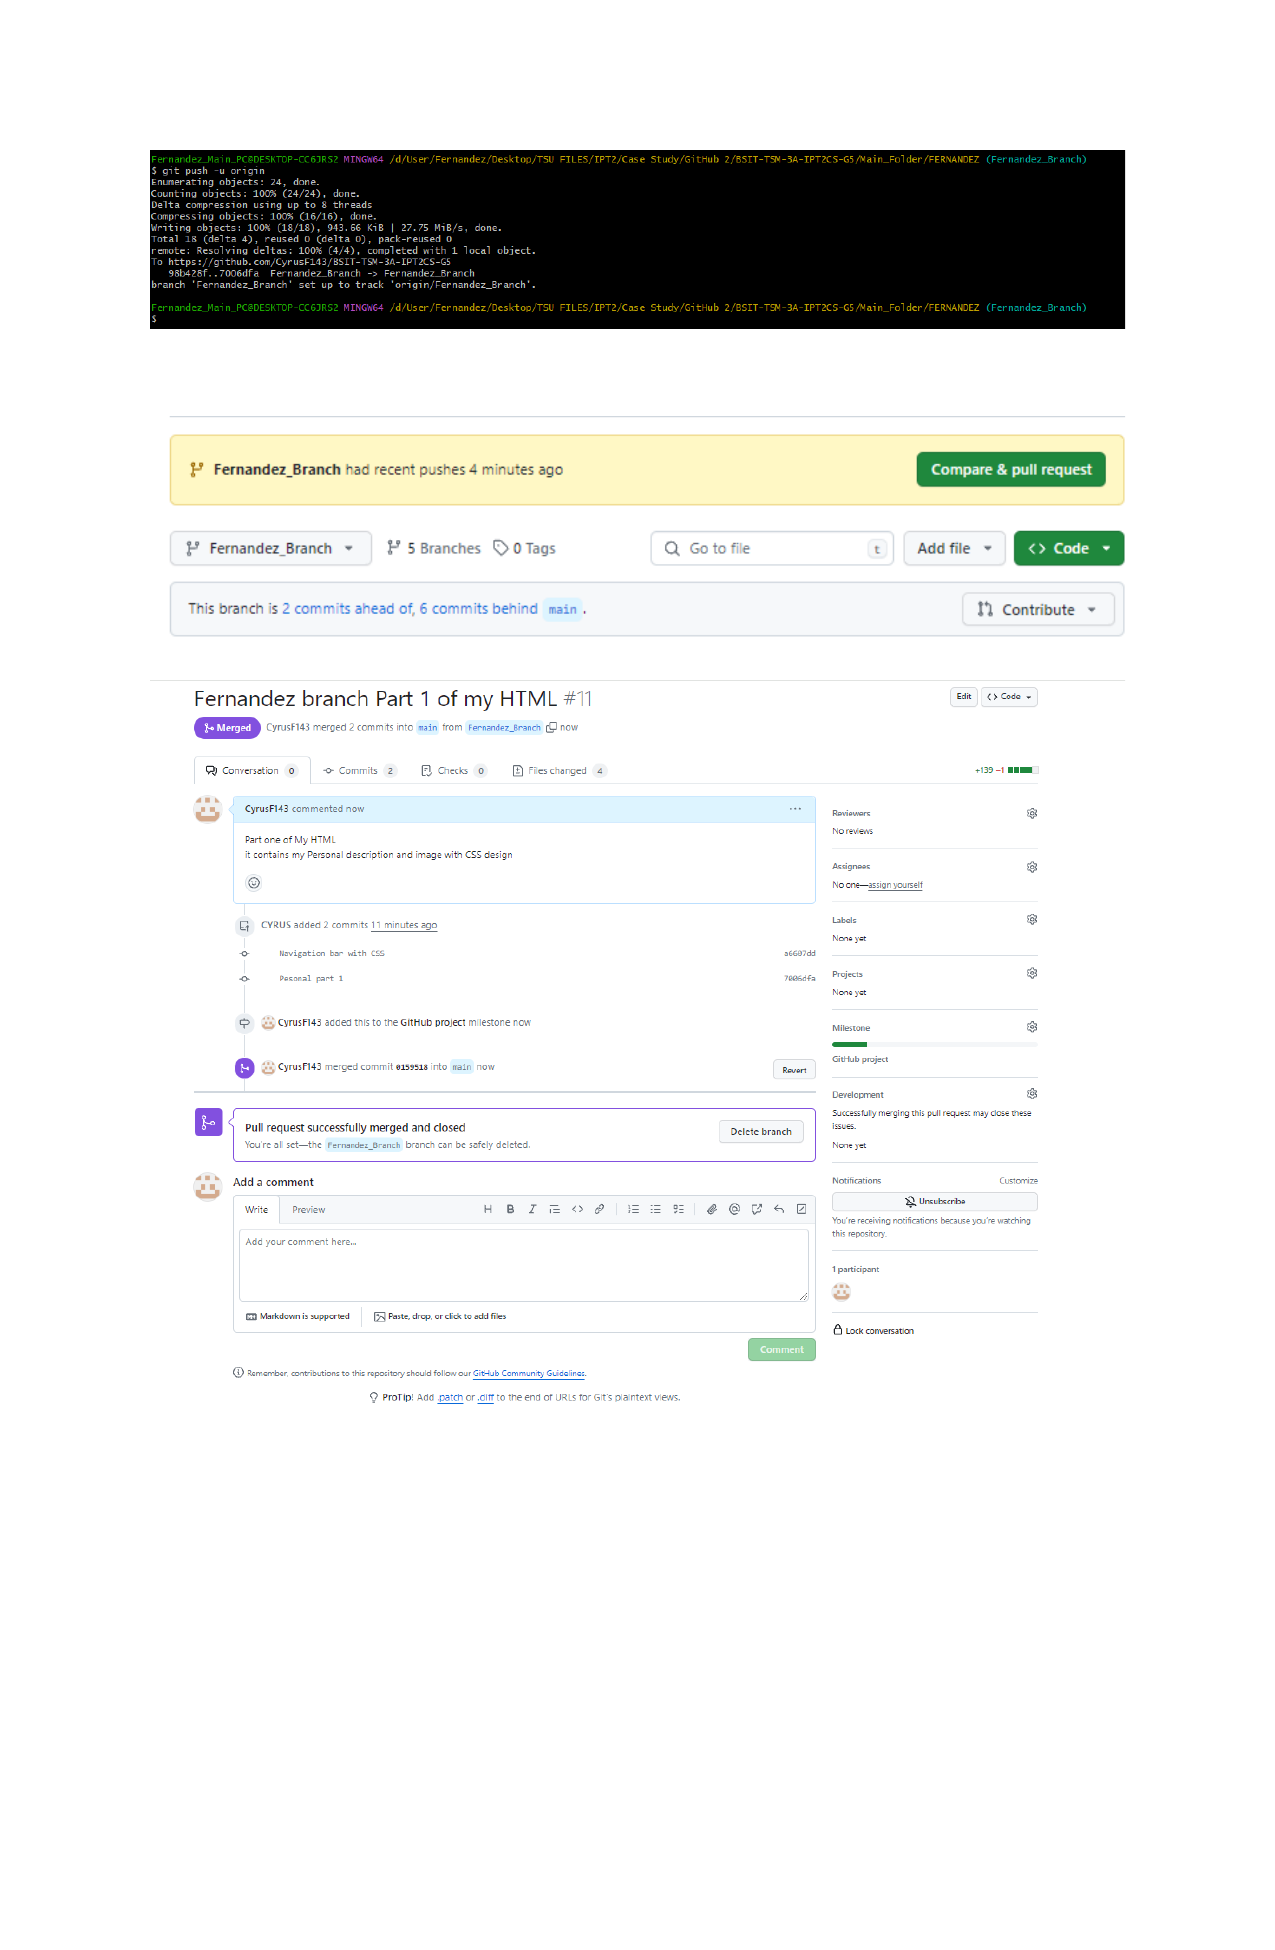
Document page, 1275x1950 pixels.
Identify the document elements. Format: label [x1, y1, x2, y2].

picture [150, 678, 1125, 1440]
picture [150, 150, 1125, 329]
picture [150, 416, 1125, 654]
